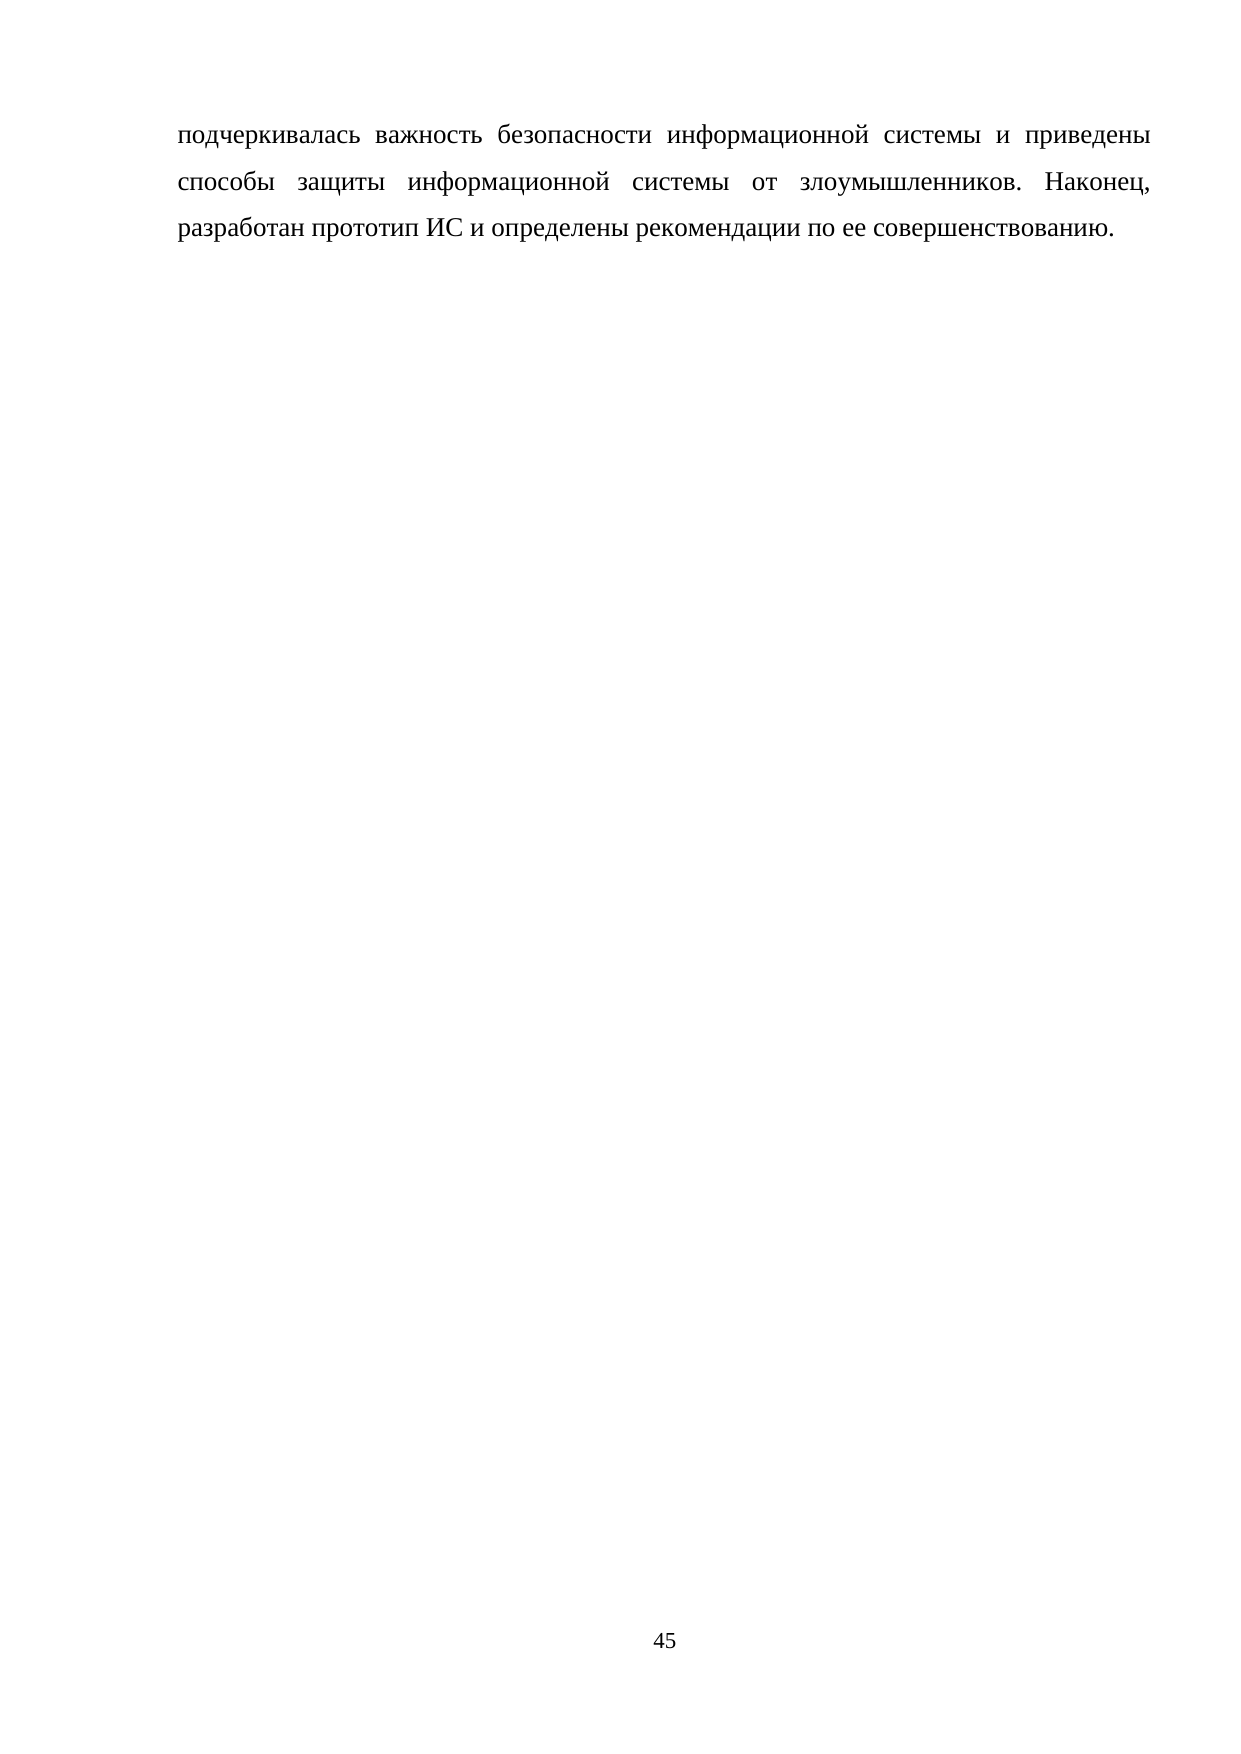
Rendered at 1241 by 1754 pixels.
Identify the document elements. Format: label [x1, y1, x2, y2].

text [177, 118, 1152, 243]
